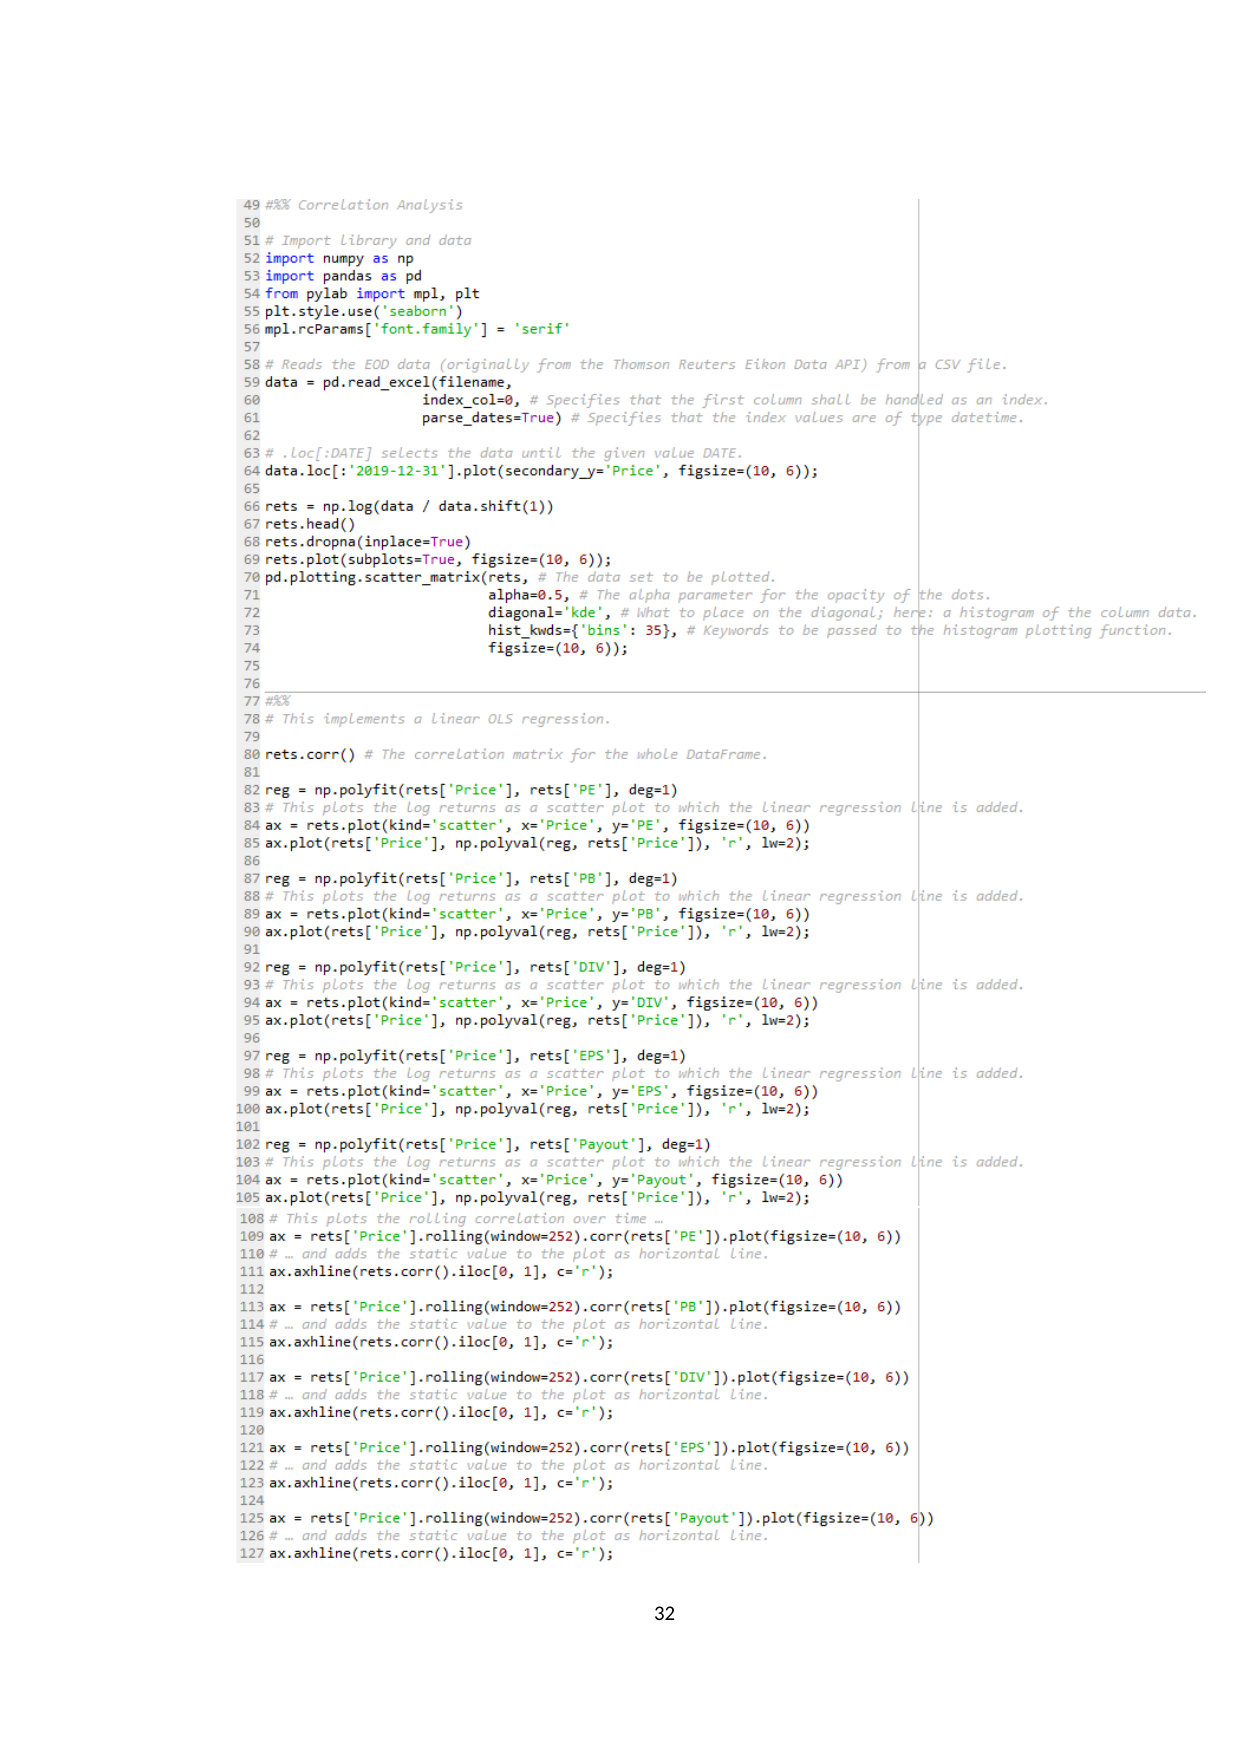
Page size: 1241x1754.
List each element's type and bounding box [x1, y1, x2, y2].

picture [236, 1208, 944, 1563]
picture [236, 199, 1206, 1206]
